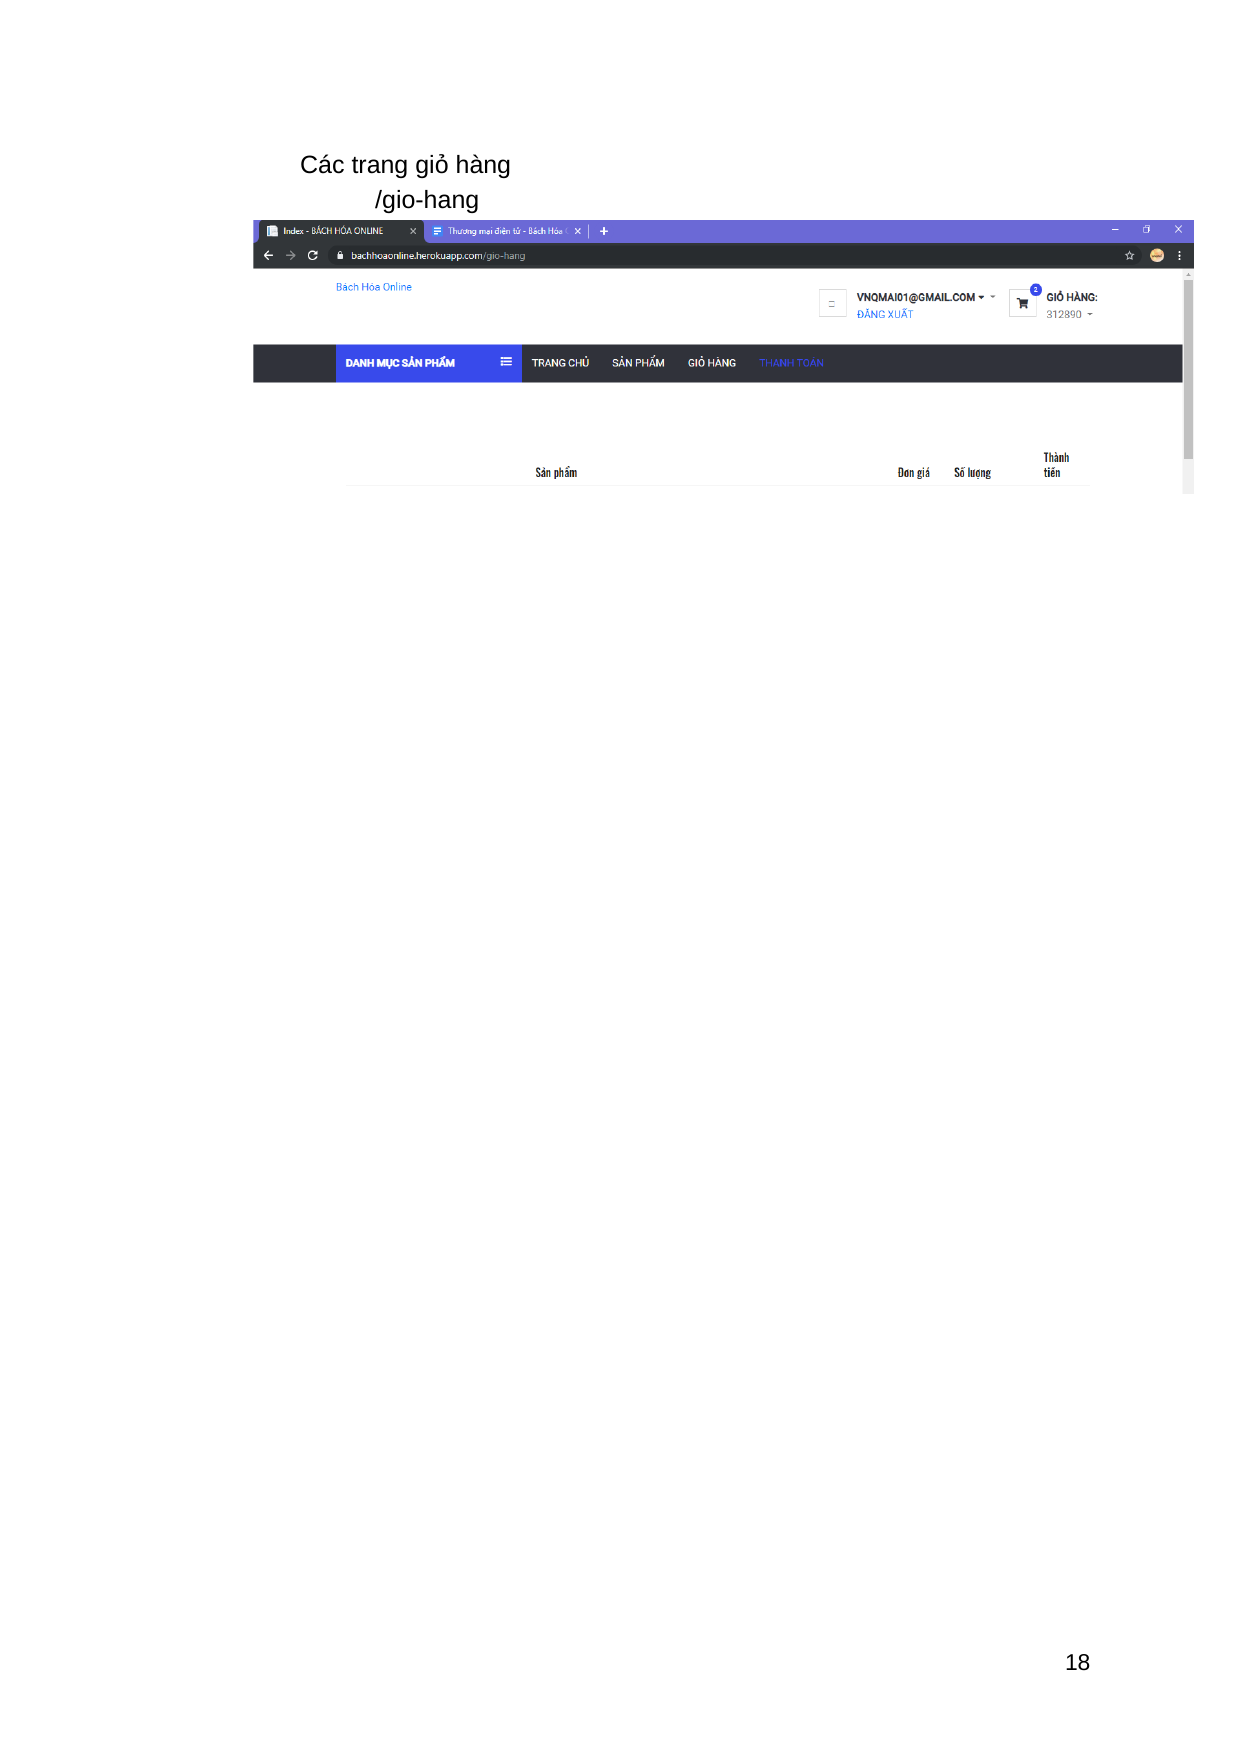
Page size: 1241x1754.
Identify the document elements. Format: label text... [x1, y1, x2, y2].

text Các trang giỏ hàng [300, 150, 1090, 179]
text /gio-hang [300, 185, 1090, 214]
picture [253, 220, 1194, 494]
